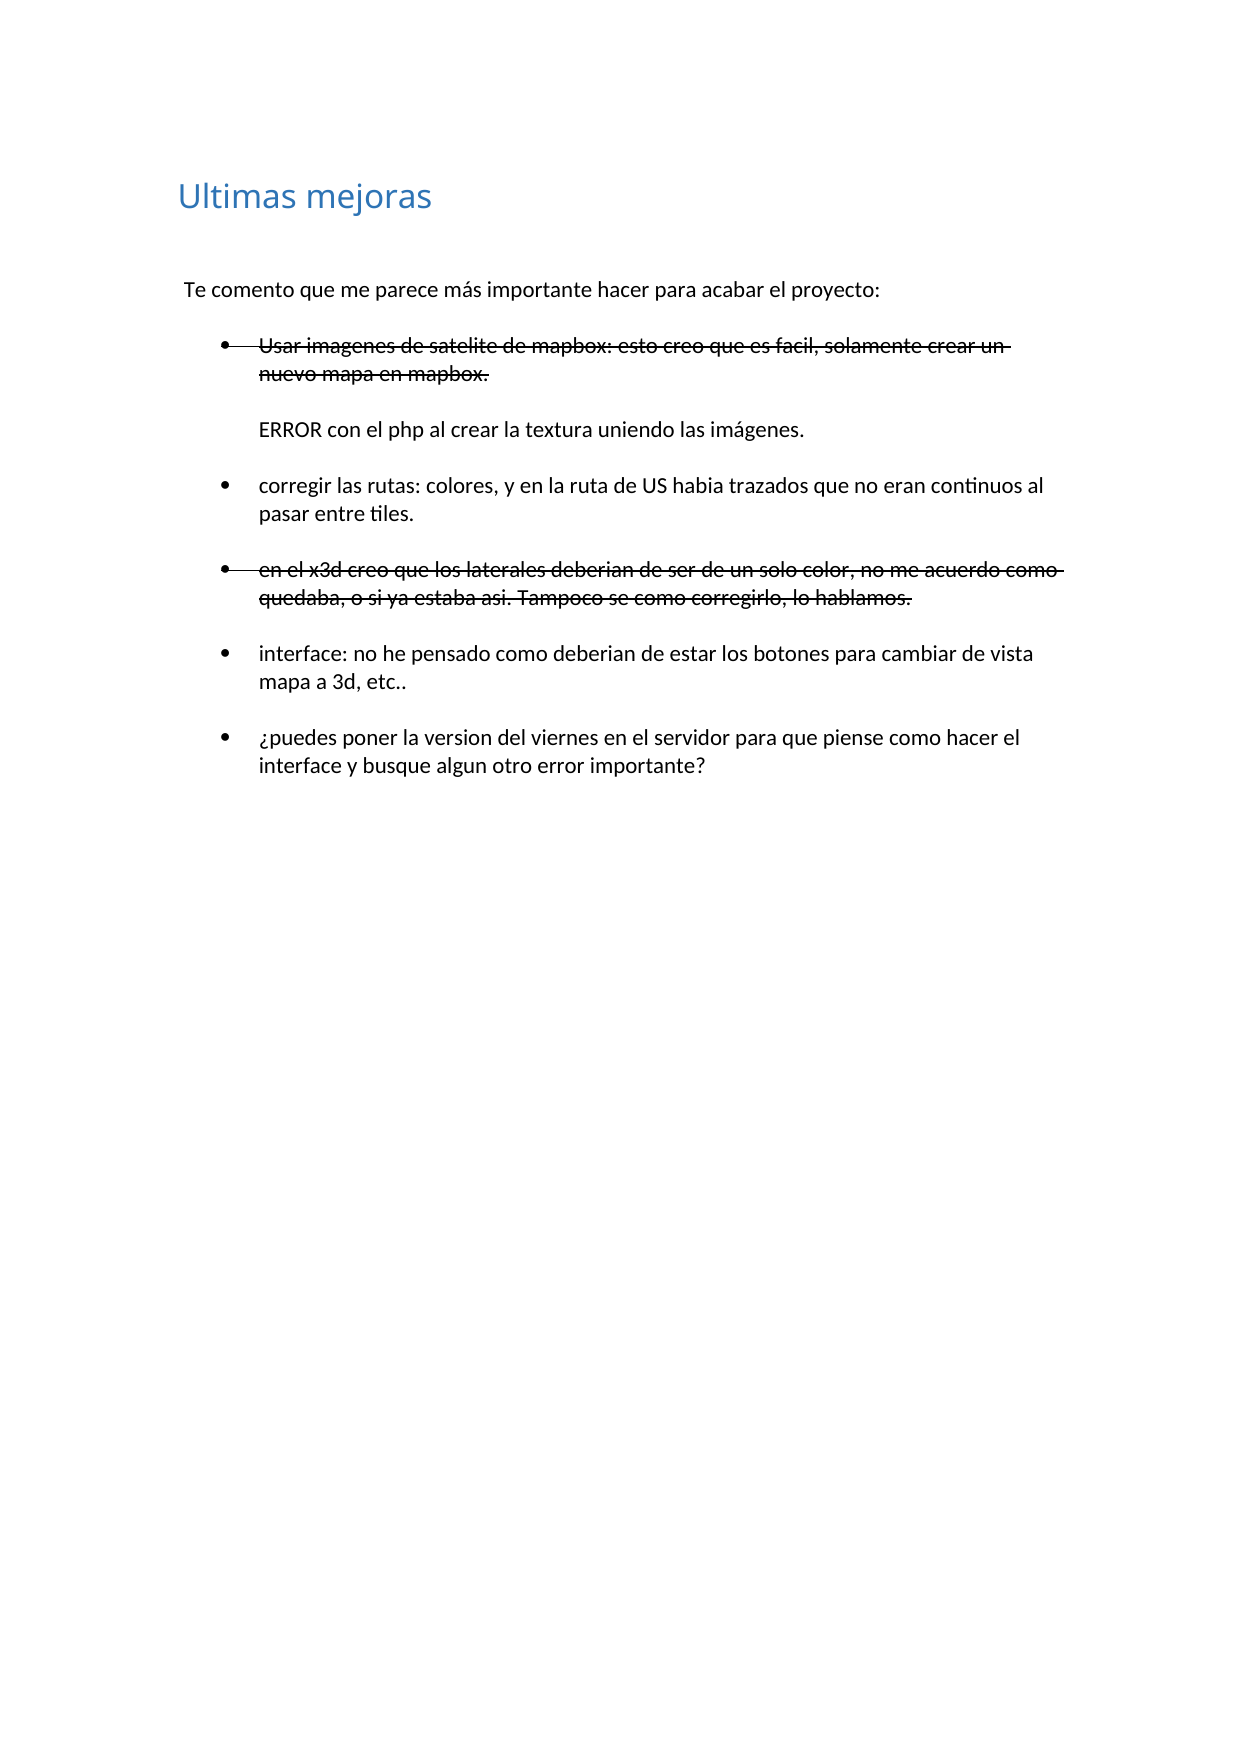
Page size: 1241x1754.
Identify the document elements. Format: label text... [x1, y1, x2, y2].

table_header [177, 269, 1063, 785]
subtitle Ultimas mejoras [177, 173, 1063, 218]
